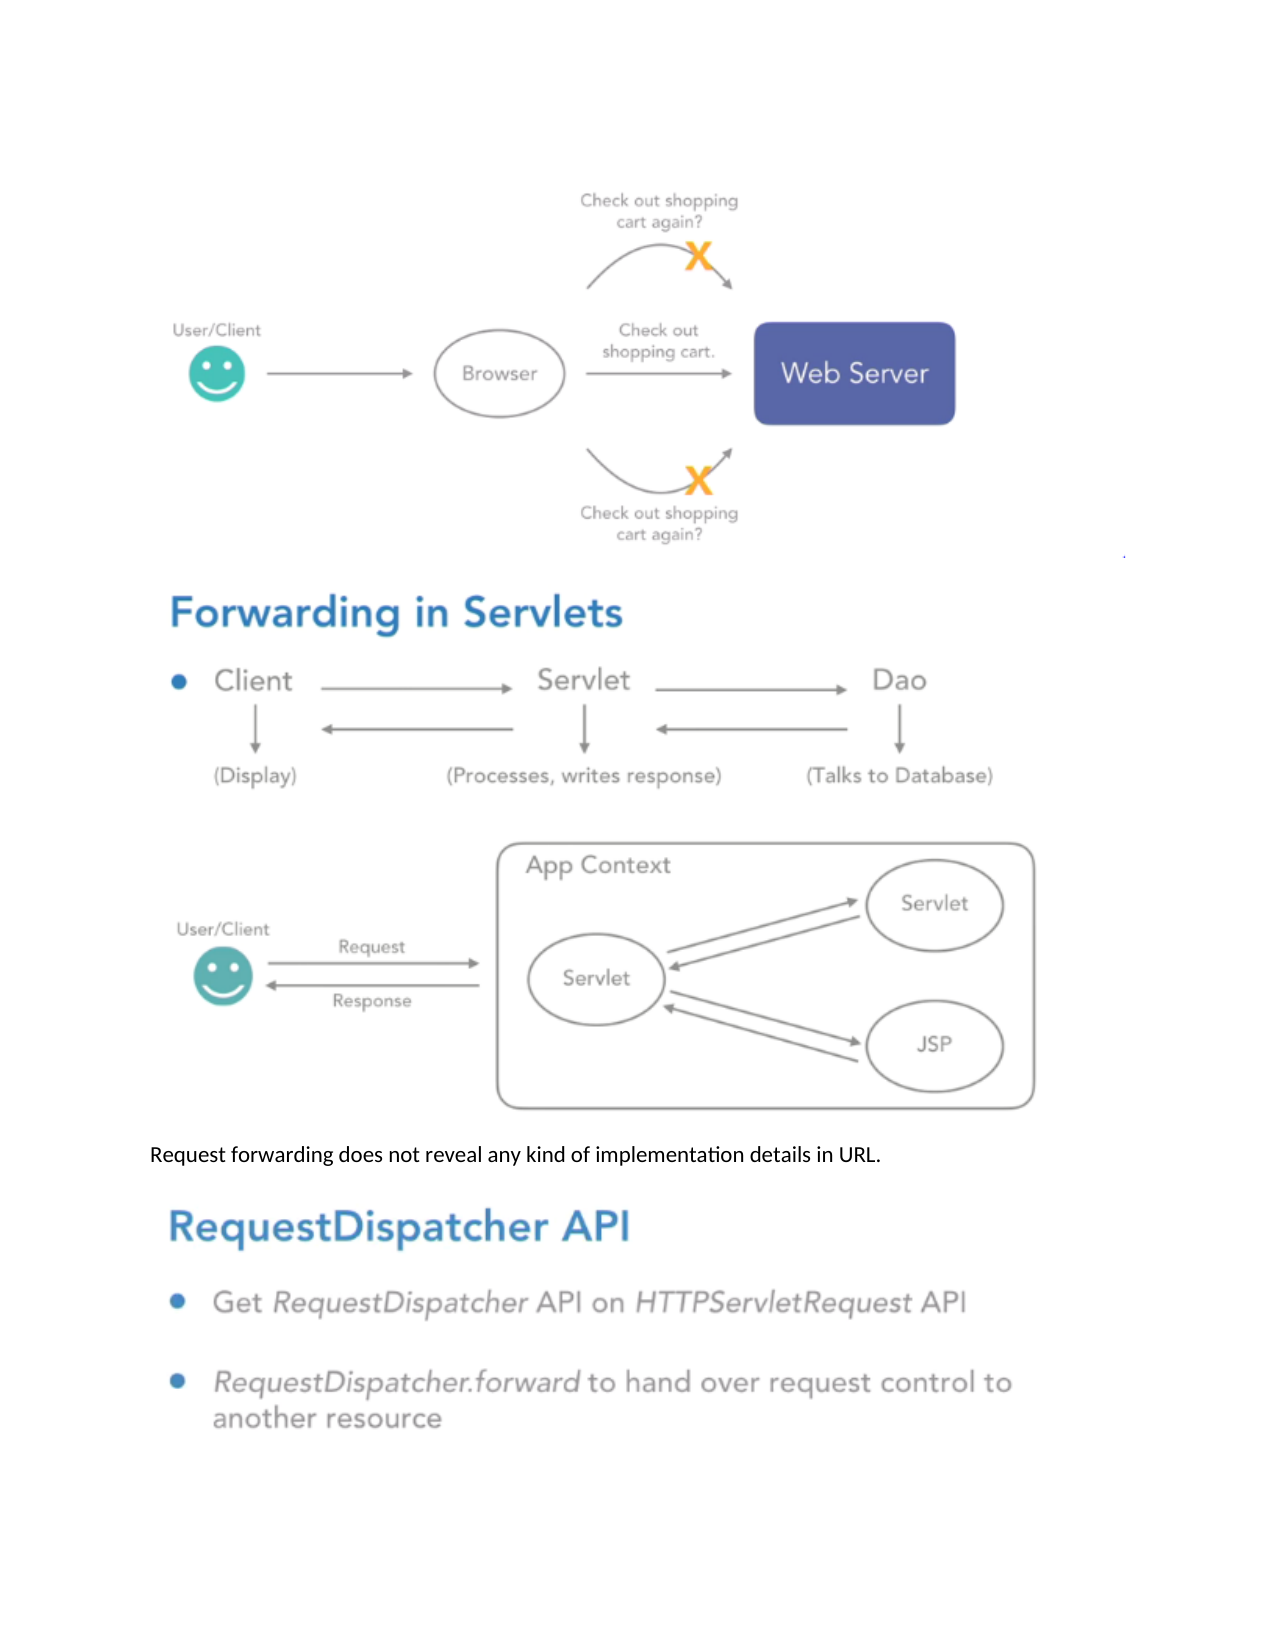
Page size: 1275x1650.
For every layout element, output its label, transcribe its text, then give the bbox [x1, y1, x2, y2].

picture [150, 150, 1125, 558]
picture [150, 582, 1089, 1116]
picture [150, 1193, 1033, 1447]
text Request forwarding does not reveal any kind of implementation details in URL. [150, 1140, 1125, 1168]
